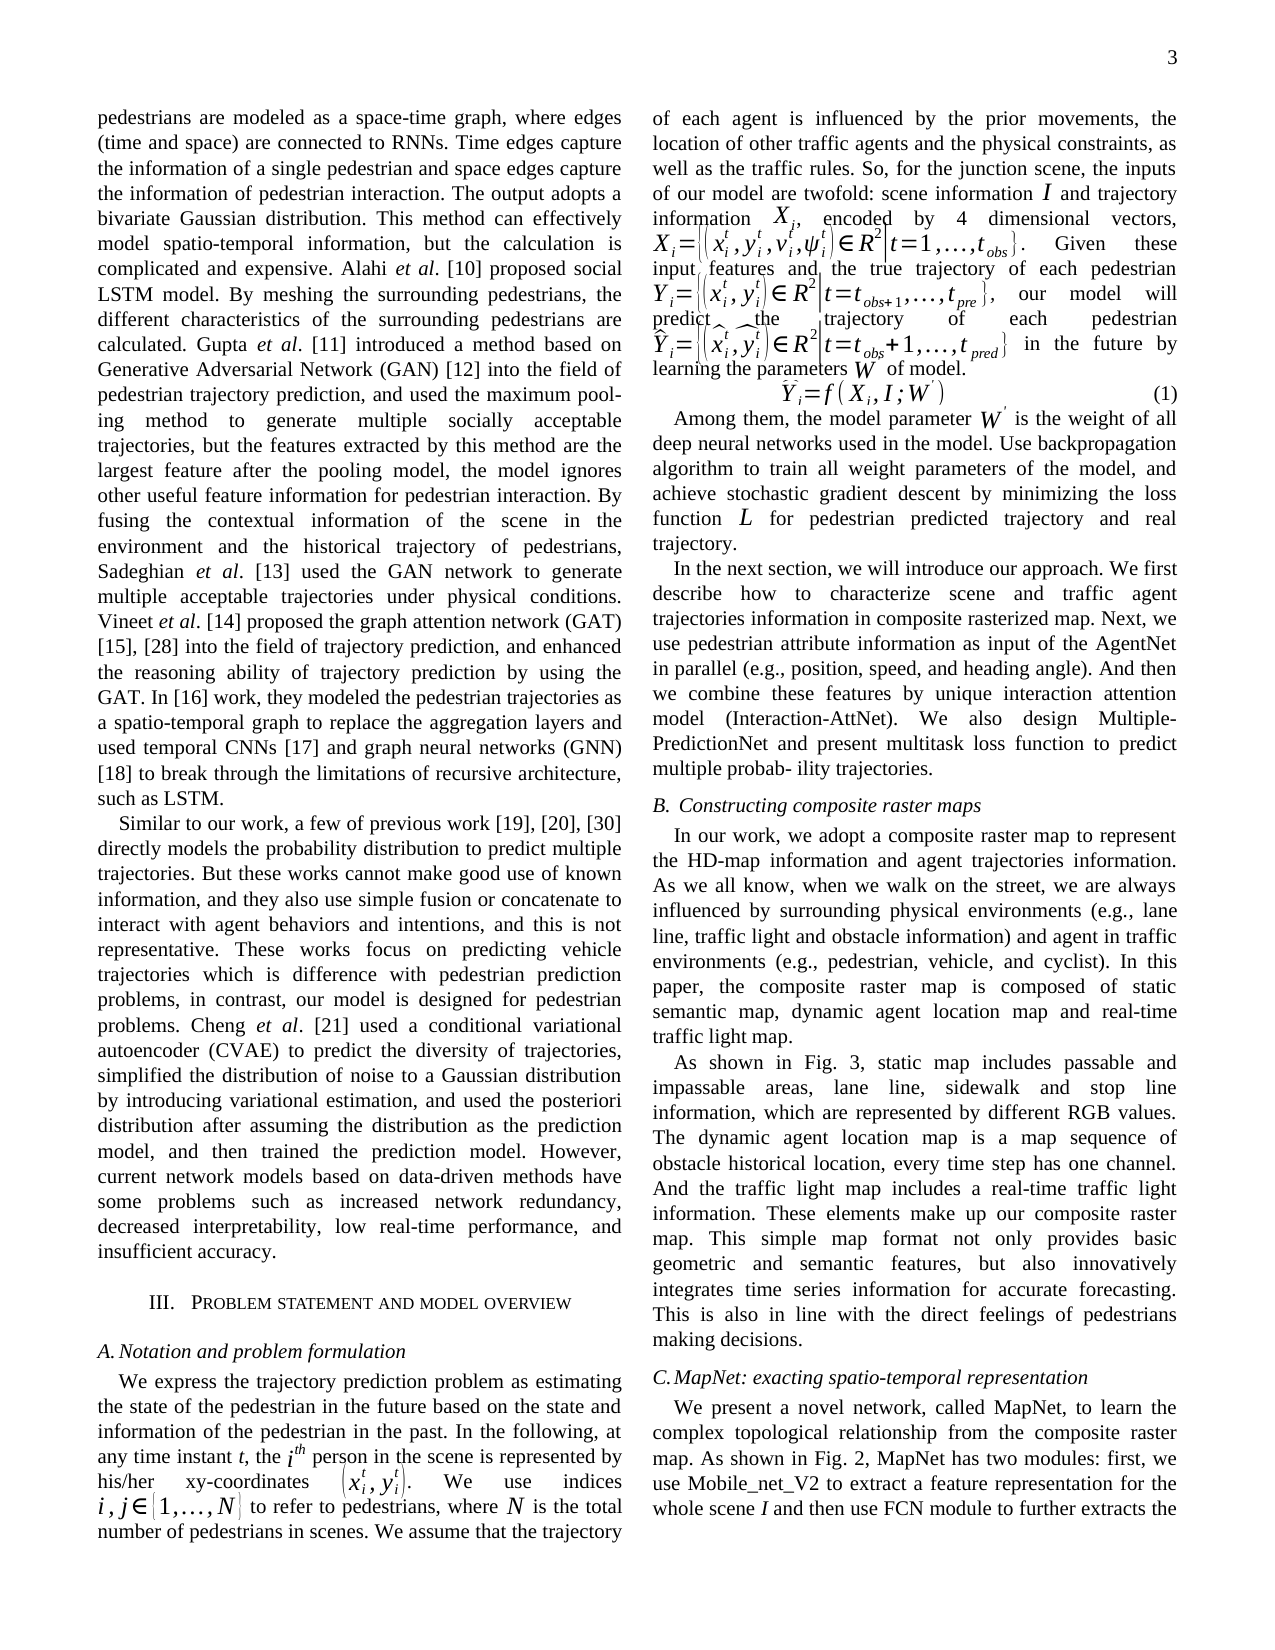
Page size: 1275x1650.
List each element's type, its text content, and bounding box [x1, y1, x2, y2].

text We express the trajectory prediction problem as estimating the state of the pedestrian in the future based on the state and information of the pedestrian in the past. In the following, at any time instant t, the person in the scene is represented by his/her xy-coordinates . We use indices to refer to pedestrians, where is the total number of pedestrians in scenes. We assume that the trajectory of each agent is influenced by the prior movements, the location of other traffic agents and the physical constraints, as well as the traffic rules. So, for the junction scene, the inputs of our model are twofold: scene information and trajectory information , encoded by 4 dimensional vectors, . Given these input features and the true trajectory of each pedestrian , our model will predict the trajectory of each pedestrian in the future by learning the parameters of model. [652, 105, 1177, 380]
text We express the trajectory prediction problem as estimating the state of the pedestrian in the future based on the state and information of the pedestrian in the past. In the following, at any time instant t, the person in the scene is represented by his/her xy-coordinates . We use indices to refer to pedestrians, where is the total number of pedestrians in scenes. We assume that the trajectory of each agent is influenced by the prior movements, the location of other traffic agents and the physical constraints, as well as the traffic rules. So, for the junction scene, the inputs of our model are twofold: scene information and trajectory information , encoded by 4 dimensional vectors, . Given these input features and the true trajectory of each pedestrian , our model will predict the trajectory of each pedestrian in the future by learning the parameters of model. [97, 1369, 622, 1544]
subtitle MapNet: exacting spatio-temporal representation [652, 1365, 1177, 1389]
text Among them, the model parameter is the weight of all deep neural networks used in the model. Use backpropagation algorithm to train all weight parameters of the model, and achieve stochastic gradient descent by minimizing the loss function for pedestrian predicted trajectory and real trajectory. [652, 405, 1177, 555]
text As shown in Fig. 3, static map includes passable and impassable areas, lane line, sidewalk and stop line information, which are represented by different RGB values. The dynamic agent location map is a map sequence of obstacle historical location, every time step has one channel. And the traffic light map includes a real-time traffic light information. These elements make up our composite raster map. This simple map format not only provides basic geometric and semantic features, but also innovatively integrates time series information for accurate forecasting. This is also in line with the direct feelings of pedestrians making decisions. [652, 1050, 1177, 1351]
subtitle Problem statement and model overview [97, 1289, 622, 1314]
text (1) [652, 380, 1177, 405]
subtitle Notation and problem formulation [97, 1339, 622, 1363]
subtitle Constructing composite raster maps [652, 792, 1177, 817]
text Similar to our work, a few of previous work [19], [20], [30] directly models the probability distribution to predict multiple trajectories. But these works cannot make good use of known information, and they also use simple fusion or concatenate to interact with agent behaviors and intentions, and this is not representative. These works focus on predicting vehicle trajectories which is difference with pedestrian prediction problems, in contrast, our model is designed for pedestrian problems. Cheng et al. [21] used a conditional variational autoencoder (CVAE) to predict the diversity of trajectories, simplified the distribution of noise to a Gaussian distribution by introducing variational estimation, and used the posteriori distribution after assuming the distribution as the prediction model, and then trained the prediction model. However, current network models based on data-driven methods have some problems such as increased network redundancy, decreased interpretability, low real-time performance, and insufficient accuracy. [97, 811, 622, 1263]
text In the next section, we will introduce our approach. We first describe how to characterize scene and traffic agent trajectories information in composite rasterized map. Next, we use pedestrian attribute information as input of the AgentNet in parallel (e.g., position, speed, and heading angle). And then we combine these features by unique interaction attention model (Interaction-AttNet). We also design Multiple-PredictionNet and present multitask loss function to predict multiple probab- ility trajectories. [652, 555, 1177, 780]
text In our work, we adopt a composite raster map to represent the HD-map information and agent trajectories information. As we all know, when we walk on the street, we are always influenced by surrounding physical environments (e.g., lane line, traffic light and obstacle information) and agent in traffic environments (e.g., pedestrian, vehicle, and cyclist). In this paper, the composite raster map is composed of static semantic map, dynamic agent location map and real-time traffic light map. [652, 823, 1177, 1048]
text In recent years, with the rapid development of computer vision and artificial intelligence, the pedestrian trajectory prediction method based on deep learning has attracted the attention of researchers. Based on the Recurrent Neural Network (RNN) and Long Short-Term Memory (LSTM) [8] methods have been proved to be effective in dealing with sequence problems, but the method based on RNN and LSTM has a great disadvantage is that model cannot effectively model the spatial connection between pedestrians. In [9], the pedestrians are modeled as a space-time graph, where edges (time and space) are connected to RNNs. Time edges capture the information of a single pedestrian and space edges capture the information of pedestrian interaction. The output adopts a bivariate Gaussian distribution. This method can effectively model spatio-temporal information, but the calculation is complicated and expensive. Alahi et al. [10] proposed social LSTM model. By meshing the surrounding pedestrians, the different characteristics of the surrounding pedestrians are calculated. Gupta et al. [11] introduced a method based on Generative Adversarial Network (GAN) [12] into the field of pedestrian trajectory prediction, and used the maximum pool- ing method to generate multiple socially acceptable trajectories, but the features extracted by this method are the largest feature after the pooling model, the model ignores other useful feature information for pedestrian interaction. By fusing the contextual information of the scene in the environment and the historical trajectory of pedestrians, Sadeghian et al. [13] used the GAN network to generate multiple acceptable trajectories under physical conditions. Vineet et al. [14] proposed the graph attention network (GAT) [15], [28] into the field of trajectory prediction, and enhanced the reasoning ability of trajectory prediction by using the GAT. In [16] work, they modeled the pedestrian trajectories as a spatio-temporal graph to replace the aggregation layers and used temporal CNNs [17] and graph neural networks (GNN) [18] to break through the limitations of recursive architecture, such as LSTM. [97, 105, 622, 810]
